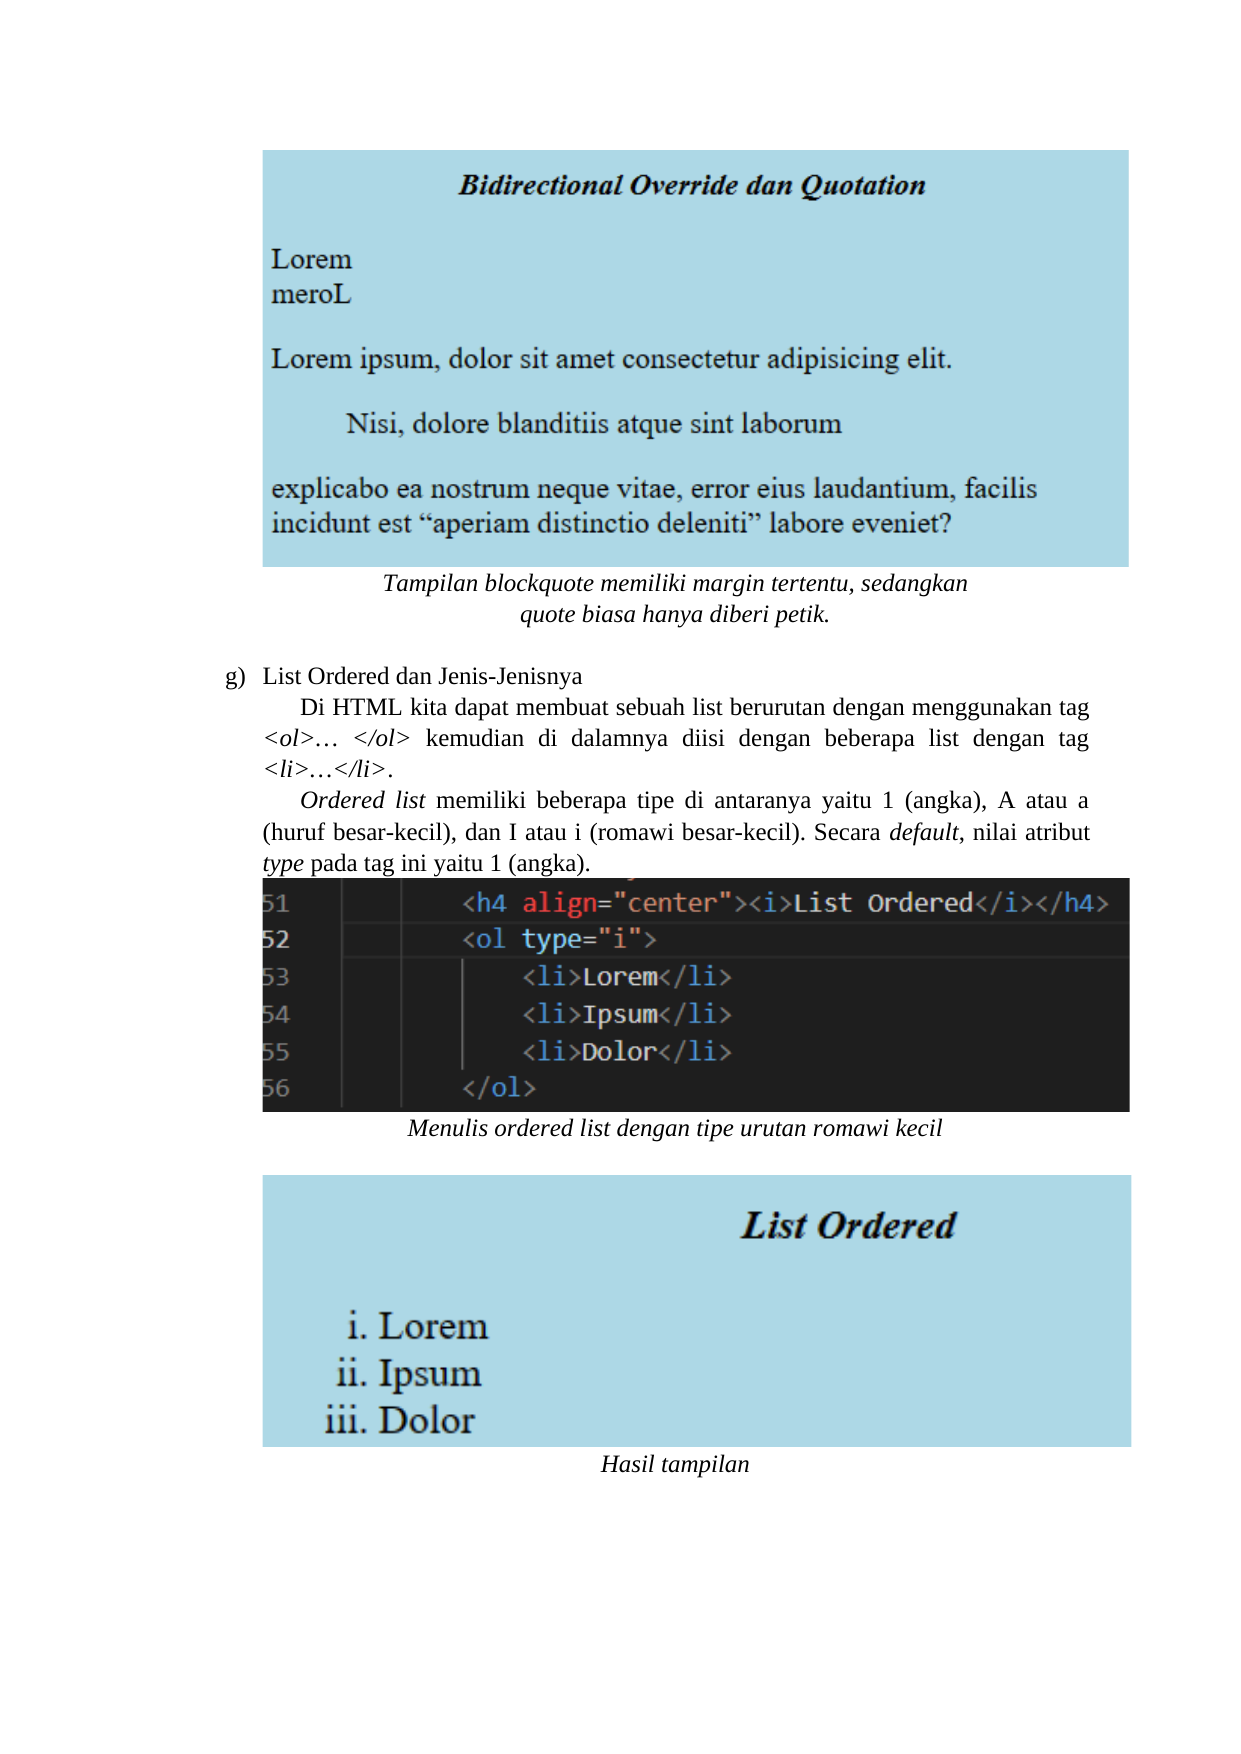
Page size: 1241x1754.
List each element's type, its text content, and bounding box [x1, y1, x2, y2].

picture [262, 1175, 1132, 1447]
list quote biasa hanya diberi petik. [262, 599, 1090, 628]
list Hasil tampilan [262, 1449, 1090, 1478]
list List Ordered dan Jenis-Jenisnya [225, 661, 1090, 690]
list Menulis ordered list dengan tipe urutan romawi kecil [262, 1113, 1090, 1142]
list Ordered list memiliki beberapa tipe di antaranya yaitu 1 (angka), A atau a (huruf besar-kecil), dan I atau i (romawi besar-kecil). Secara default, nilai atribut type pada tag ini yaitu 1 (angka). [262, 786, 1090, 876]
picture [262, 878, 1130, 1112]
picture [262, 150, 1129, 567]
list Tampilan blockquote memiliki margin tertentu, sedangkan [262, 568, 1090, 597]
list Di HTML kita dapat membuat sebuah list berurutan dengan menggunakan tag <ol>… </ol> kemudian di dalamnya diisi dengan beberapa list dengan tag <li>…</li>. [262, 692, 1090, 783]
